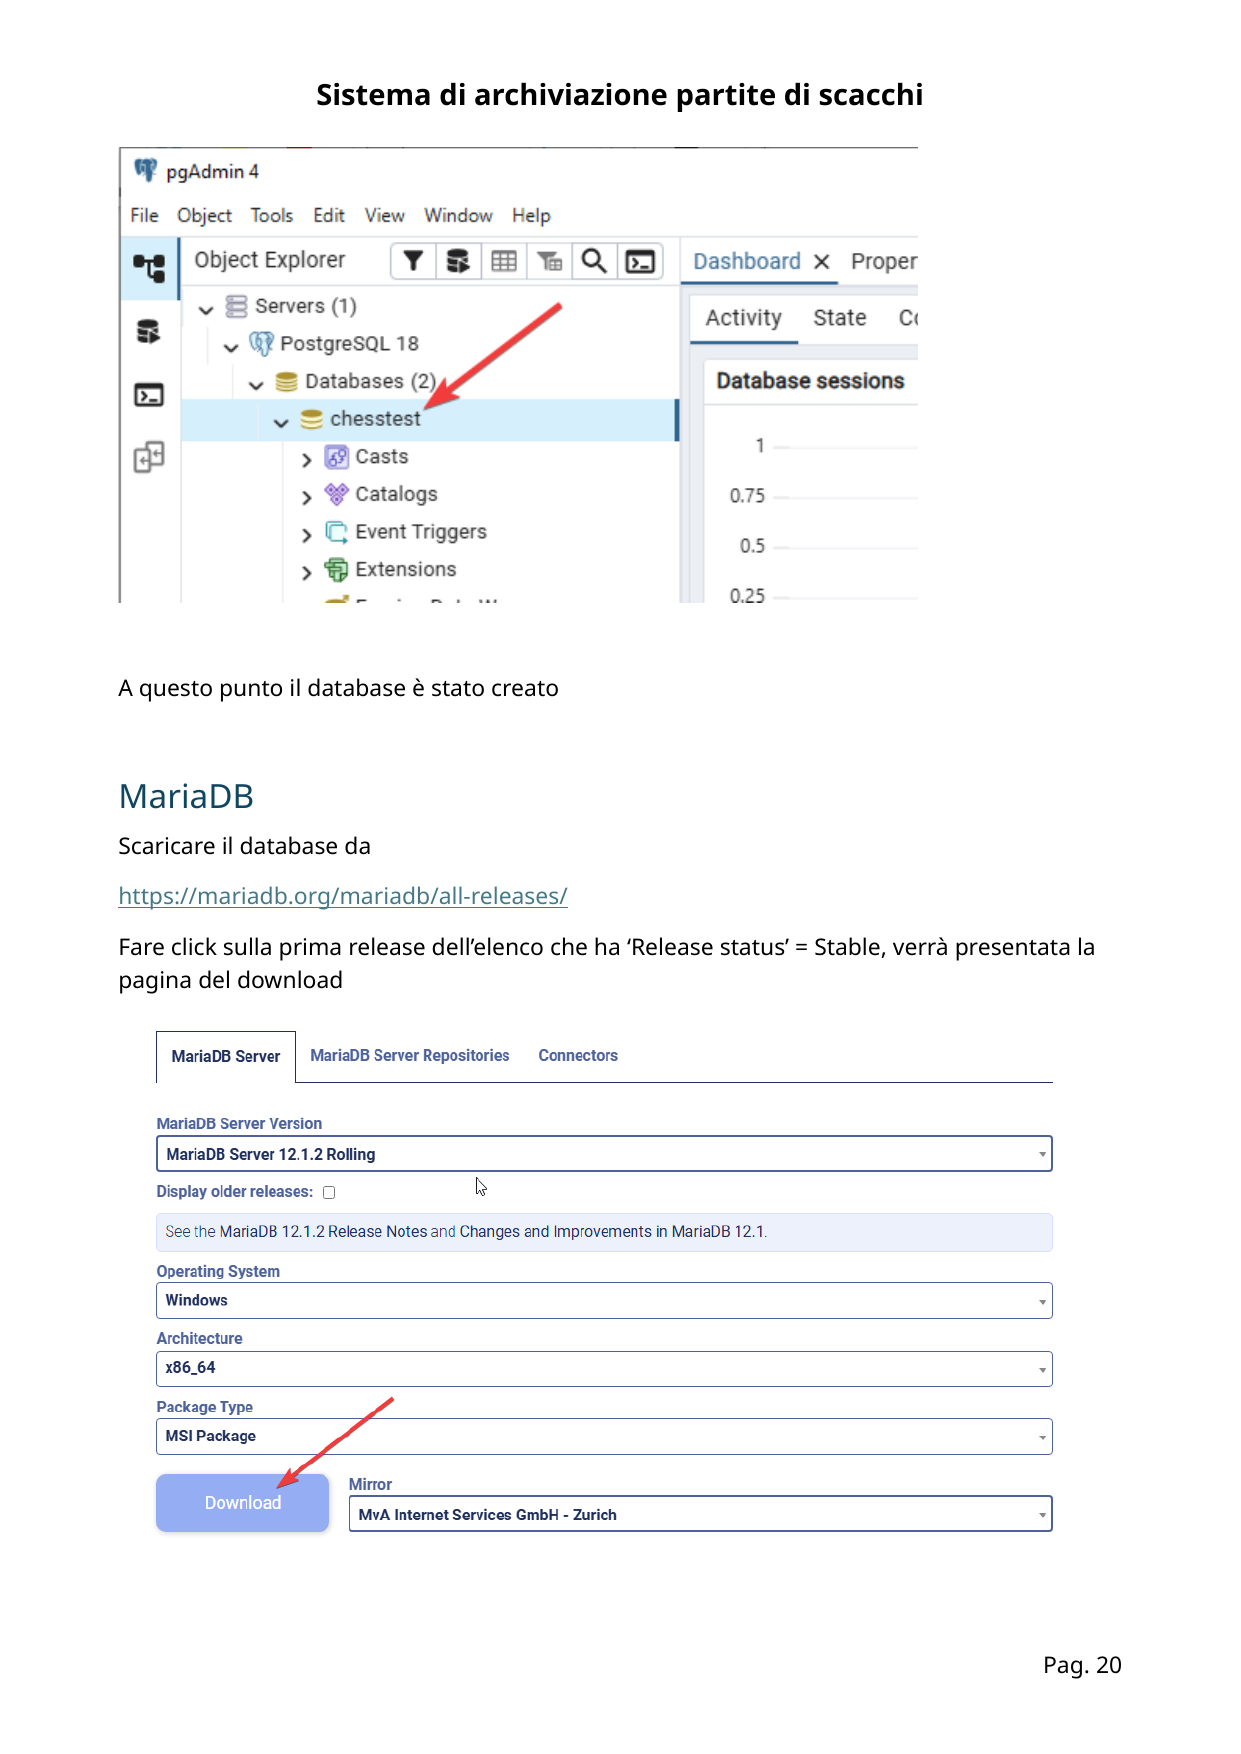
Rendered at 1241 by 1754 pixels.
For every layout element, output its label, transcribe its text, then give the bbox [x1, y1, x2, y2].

text A questo punto il database è stato creato [118, 672, 1122, 703]
text Fare click sulla prima release dell’elenco che ha ‘Release status’ = Stable, verrà presentata la pagina del download [118, 931, 1122, 996]
picture [118, 147, 918, 603]
subtitle MariaDB [118, 773, 1122, 818]
picture [118, 1015, 1123, 1544]
text Scaricare il database da [118, 830, 1122, 861]
text https://mariadb.org/mariadb/all-releases/ [118, 880, 1122, 912]
